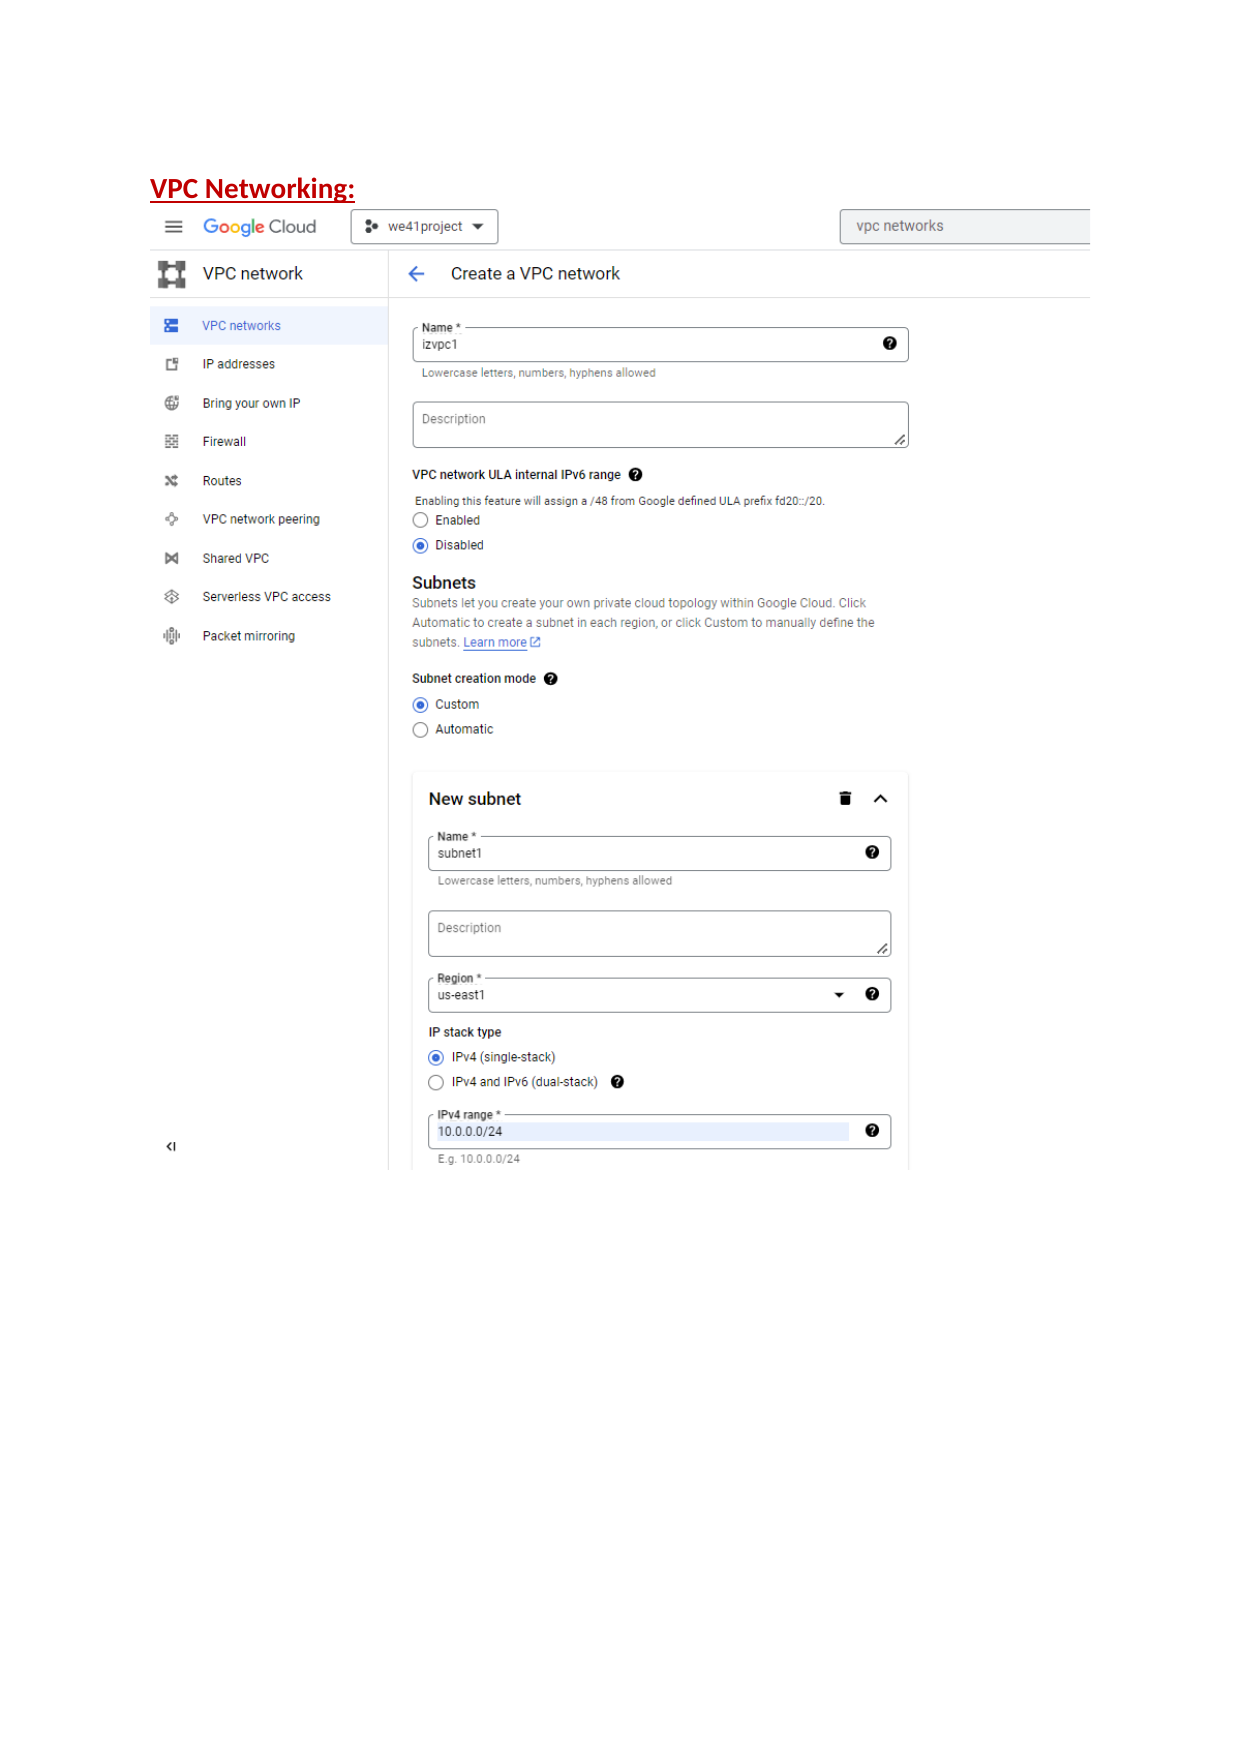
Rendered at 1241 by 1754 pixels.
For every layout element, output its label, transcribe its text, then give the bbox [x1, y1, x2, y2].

picture [150, 206, 1091, 1170]
text VPC Networking: [150, 170, 1090, 206]
